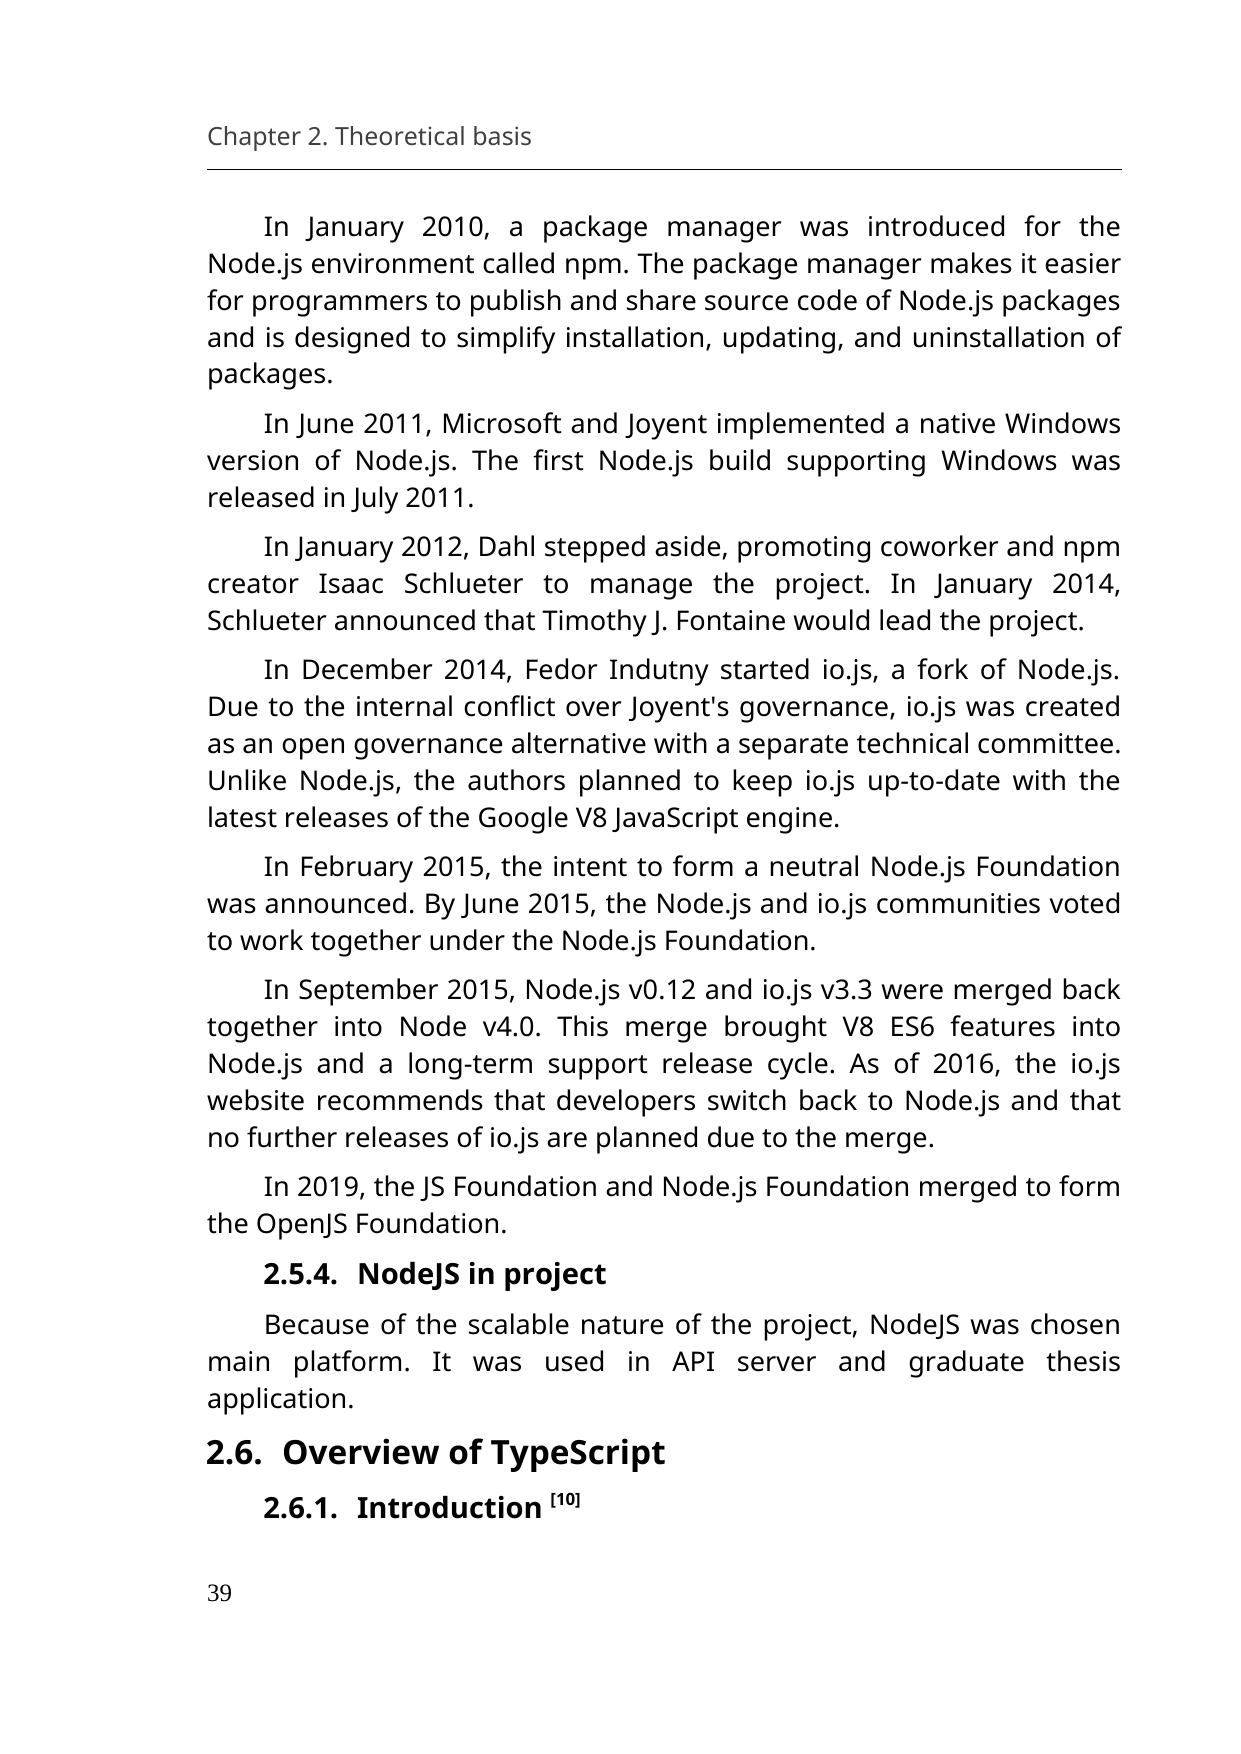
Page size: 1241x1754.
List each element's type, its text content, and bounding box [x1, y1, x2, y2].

text In September 2015, Node.js v0.12 and io.js v3.3 were merged back together into Node v4.0. This merge brought V8 ES6 features into Node.js and a long-term support release cycle. As of 2016, the io.js website recommends that developers switch back to Node.js and that no further releases of io.js are planned due to the merge. [207, 971, 1122, 1155]
text In February 2015, the intent to form a neutral Node.js Foundation was announced. By June 2015, the Node.js and io.js communities voted to work together under the Node.js Foundation. [207, 847, 1122, 958]
subtitle Introduction [10] [263, 1487, 1122, 1527]
text Because of the scalable nature of the project, NodeJS was chosen main platform. It was used in API server and graduate thesis application. [207, 1306, 1122, 1416]
text In January 2010, a package manager was introduced for the Node.js environment called npm. The package manager makes it easier for programmers to publish and share source code of Node.js packages and is designed to simplify installation, updating, and uninstallation of packages. [207, 207, 1122, 392]
text In June 2011, Microsoft and Joyent implemented a native Windows version of Node.js. The first Node.js build supporting Windows was released in July 2011. [207, 404, 1122, 515]
text In January 2012, Dahl stepped aside, promoting coworker and npm creator Isaac Schlueter to manage the project. In January 2014, Schlueter announced that Timothy J. Fontaine would lead the project. [207, 527, 1122, 638]
subtitle NodeJS in project [263, 1254, 1122, 1293]
subtitle Overview of TypeScript [206, 1429, 1122, 1474]
text In December 2014, Fedor Indutny started io.js, a fork of Node.js. Due to the internal conflict over Joyent's governance, io.js was created as an open governance alternative with a separate technical committee. Unlike Node.js, the authors planned to keep io.js up-to-date with the latest releases of the Google V8 JavaScript engine. [207, 651, 1122, 835]
text In 2019, the JS Foundation and Node.js Foundation merged to form the OpenJS Foundation. [207, 1167, 1122, 1241]
